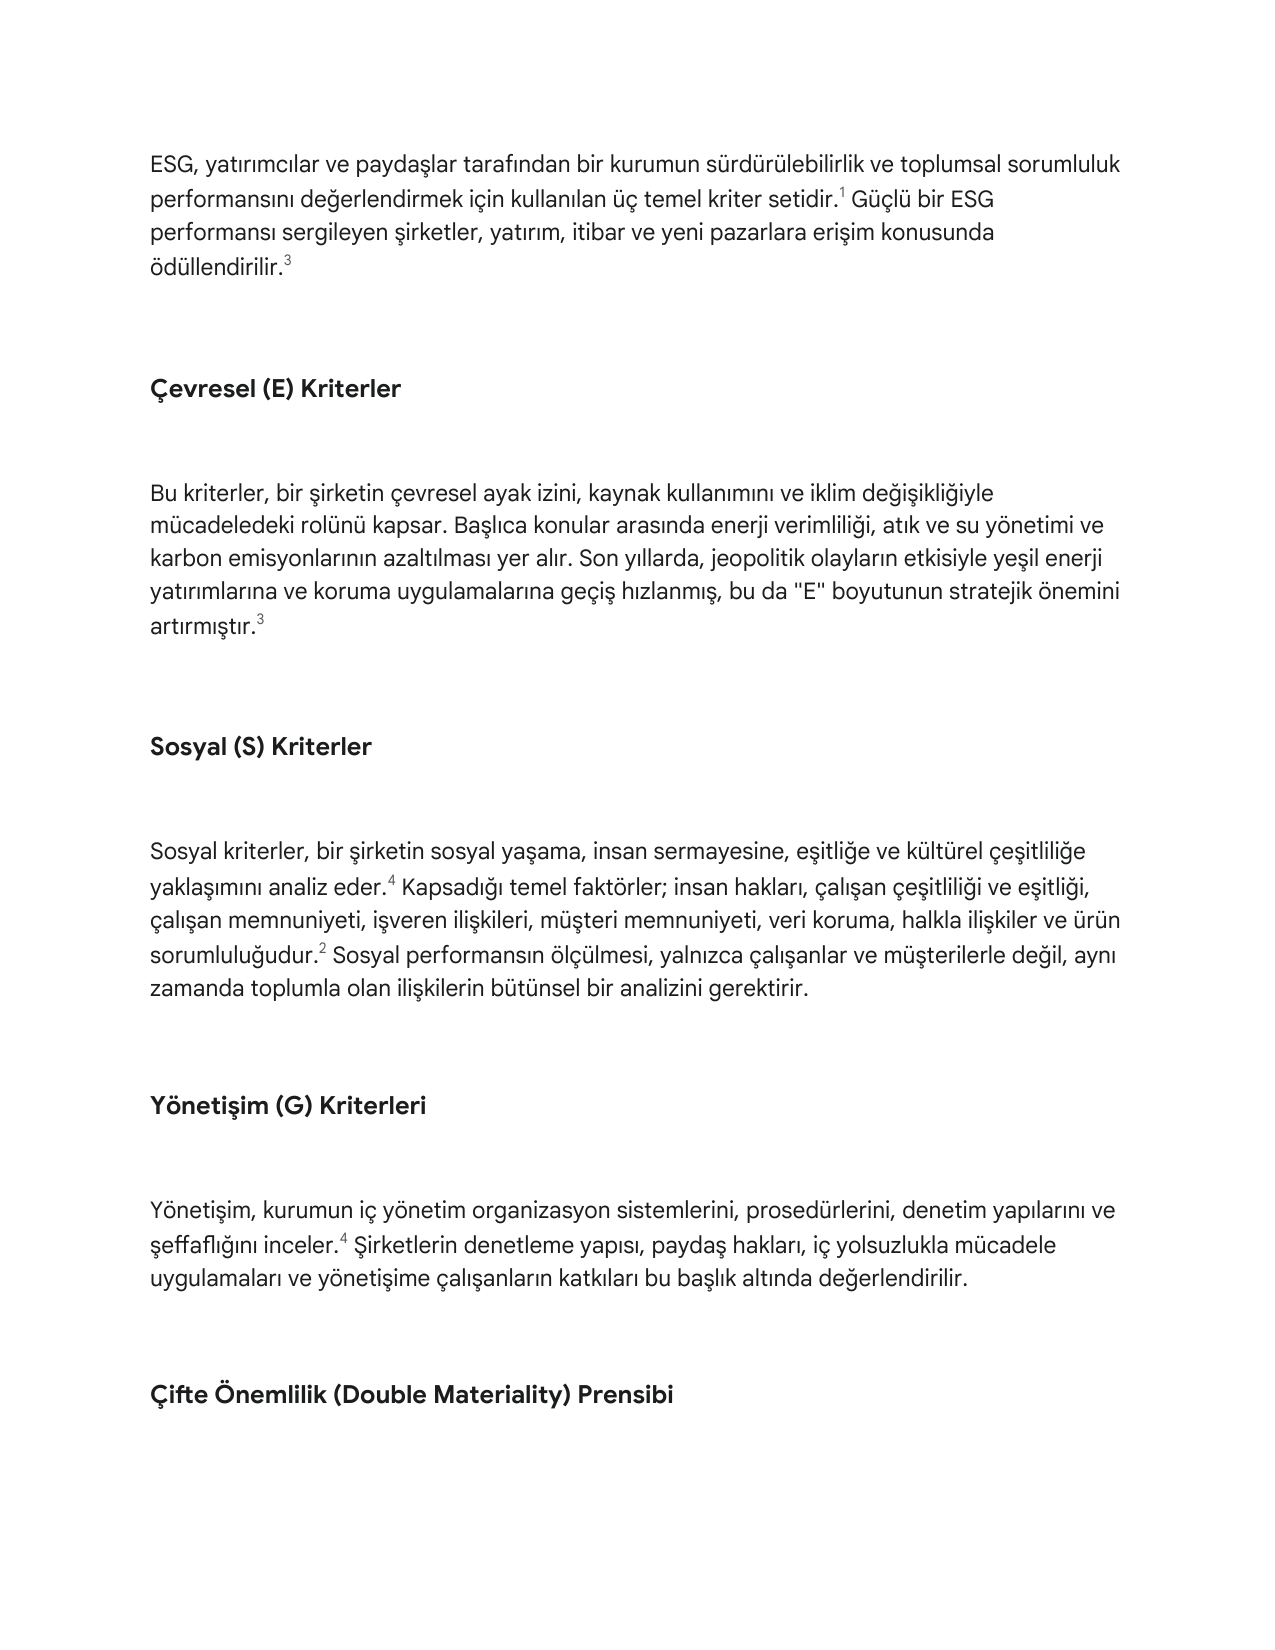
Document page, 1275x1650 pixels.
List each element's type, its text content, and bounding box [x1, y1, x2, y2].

text Bu kriterler, bir şirketin çevresel ayak izini, kaynak kullanımını ve iklim değişikliğiyle mücadeledeki rolünü kapsar. Başlıca konular arasında enerji verimliliği, atık ve su yönetimi ve karbon emisyonlarının azaltılması yer alır. Son yıllarda, jeopolitik olayların etkisiyle yeşil enerji yatırımlarına ve koruma uygulamalarına geçiş hızlanmış, bu da "E" boyutunun stratejik önemini artırmıştır.3 [150, 479, 1125, 642]
text ESG, yatırımcılar ve paydaşlar tarafından bir kurumun sürdürülebilirlik ve toplumsal sorumluluk performansını değerlendirmek için kullanılan üç temel kriter setidir.1 Güçlü bir ESG performansı sergileyen şirketler, yatırım, itibar ve yeni pazarlara erişim konusunda ödüllendirilir.3 [150, 150, 1125, 283]
text Yönetişim, kurumun iç yönetim organizasyon sistemlerini, prosedürlerini, denetim yapılarını ve şeffaflığını inceler.4 Şirketlerin denetleme yapısı, paydaş hakları, iç yolsuzlukla mücadele uygulamaları ve yönetişime çalışanların katkıları bu başlık altında değerlendirilir. [150, 1196, 1125, 1293]
subtitle Sosyal (S) Kriterler [150, 732, 1125, 763]
subtitle Çifte Önemlilik (Double Materiality) Prensibi [150, 1380, 1125, 1411]
subtitle Çevresel (E) Kriterler [150, 373, 1125, 404]
subtitle Yönetişim (G) Kriterleri [150, 1090, 1125, 1121]
text Sosyal kriterler, bir şirketin sosyal yaşama, insan sermayesine, eşitliğe ve kültürel çeşitliliğe yaklaşımını analiz eder.4 Kapsadığı temel faktörler; insan hakları, çalışan çeşitliliği ve eşitliği, çalışan memnuniyeti, işveren ilişkileri, müşteri memnuniyeti, veri koruma, halkla ilişkiler ve ürün sorumluluğudur.2 Sosyal performansın ölçülmesi, yalnızca çalışanlar ve müşterilerle değil, aynı zamanda toplumla olan ilişkilerin bütünsel bir analizini gerektirir. [150, 838, 1125, 1003]
